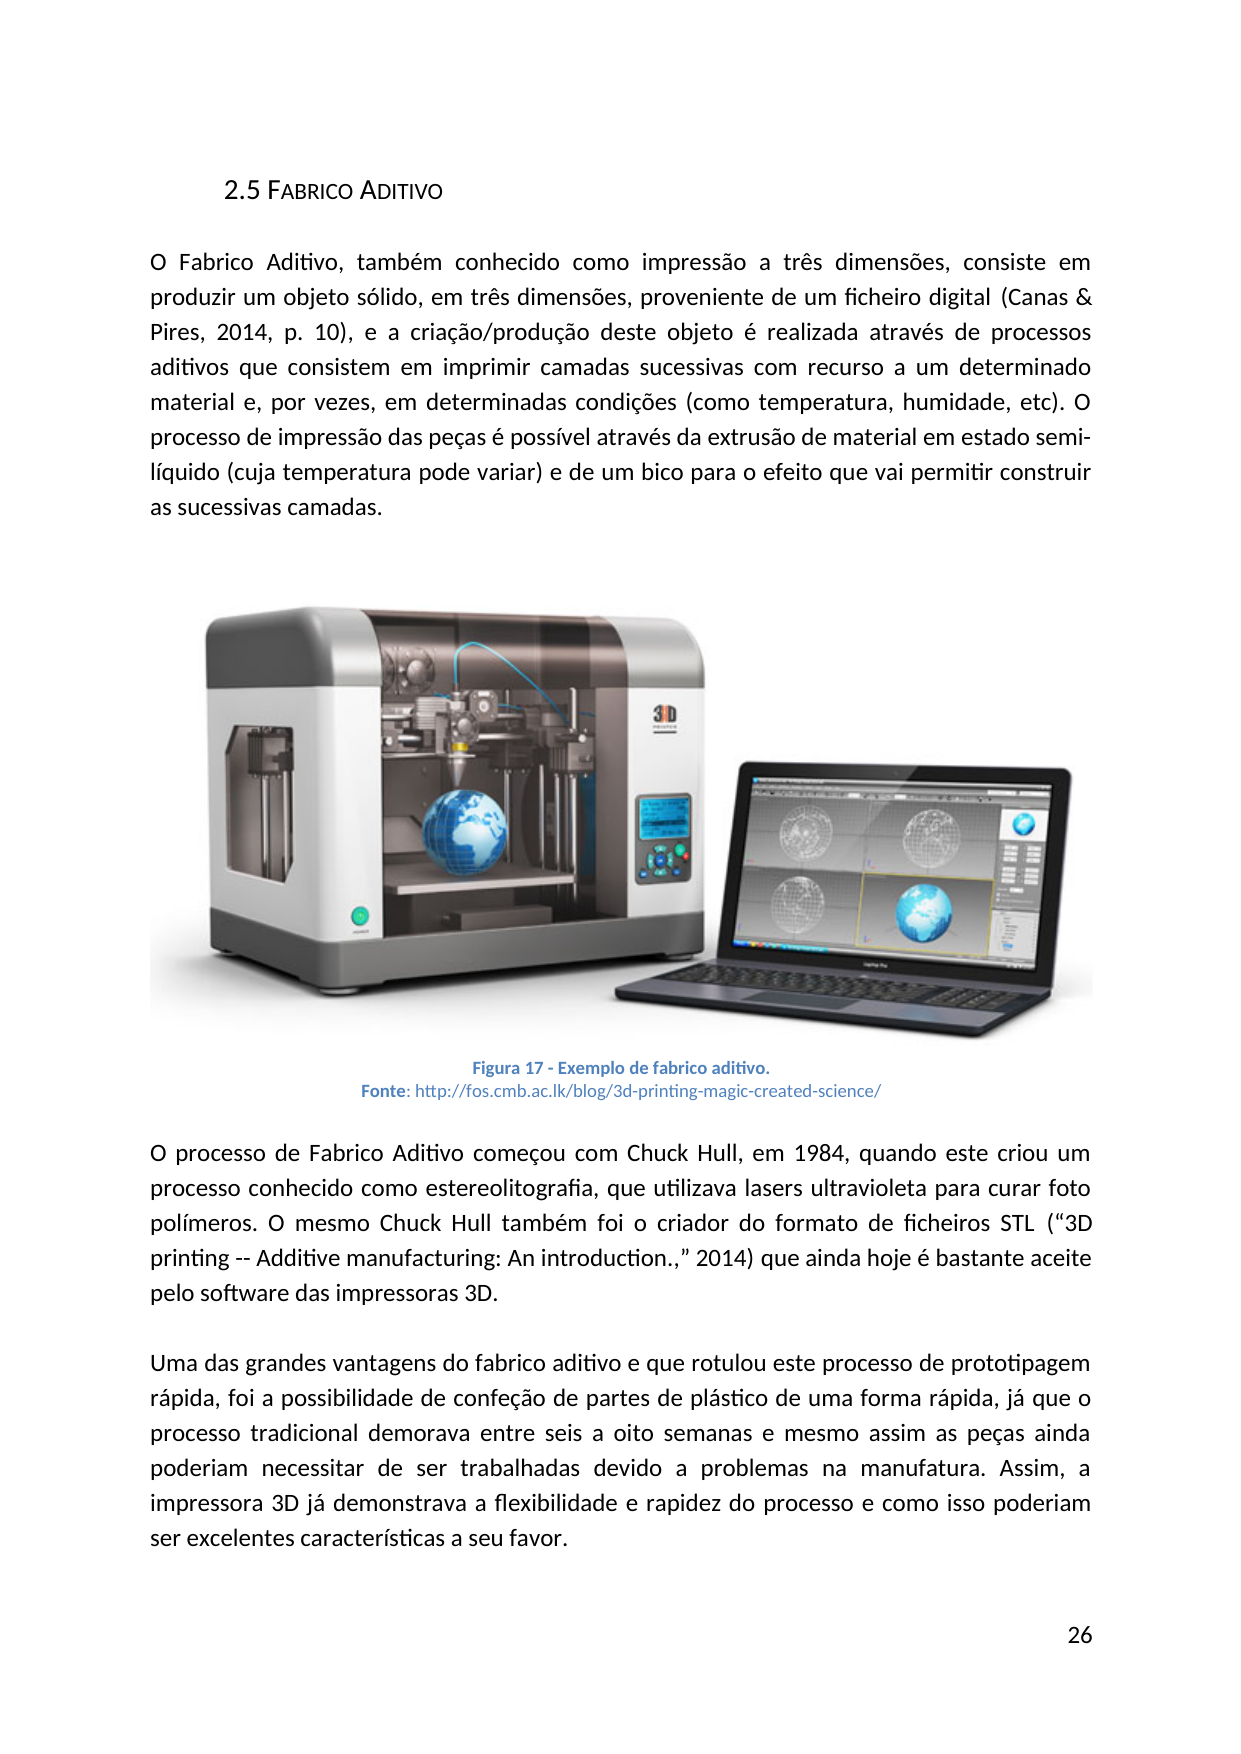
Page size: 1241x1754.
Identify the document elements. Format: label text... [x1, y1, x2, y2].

text Fonte: http://fos.cmb.ac.lk/blog/3d-printing-magic-created-science/ [150, 1079, 1092, 1102]
subtitle 2.5 Fabrico Aditivo [150, 171, 1092, 206]
text O processo de Fabrico Aditivo começou com Chuck Hull, em 1984, quando este criou um processo conhecido como estereolitografia, que utilizava lasers ultravioleta para curar foto polímeros. O mesmo Chuck Hull também foi o criador do formato de ficheiros STL (“3D printing -- Additive manufacturing: An introduction.,” 2014) que ainda hoje é bastante aceite pelo software das impressoras 3D. [150, 1137, 1092, 1308]
picture [150, 596, 1093, 1052]
text Uma das grandes vantagens do fabrico aditivo e que rotulou este processo de prototipagem rápida, foi a possibilidade de confeção de partes de plástico de uma forma rápida, já que o processo tradicional demorava entre seis a oito semanas e mesmo assim as peças ainda poderiam necessitar de ser trabalhadas devido a problemas na manufatura. Assim, a impressora 3D já demonstrava a flexibilidade e rapidez do processo e como isso poderiam ser excelentes características a seu favor. [150, 1347, 1092, 1553]
text O Fabrico Aditivo, também conhecido como impressão a três dimensões, consiste em produzir um objeto sólido, em três dimensões, proveniente de um ficheiro digital (Canas & Pires, 2014, p. 10), e a criação/produção deste objeto é realizada através de processos aditivos que consistem em imprimir camadas sucessivas com recurso a um determinado material e, por vezes, em determinadas condições (como temperatura, humidade, etc). O processo de impressão das peças é possível através da extrusão de material em estado semi-líquido (cuja temperatura pode variar) e de um bico para o efeito que vai permitir construir as sucessivas camadas. [150, 246, 1092, 522]
